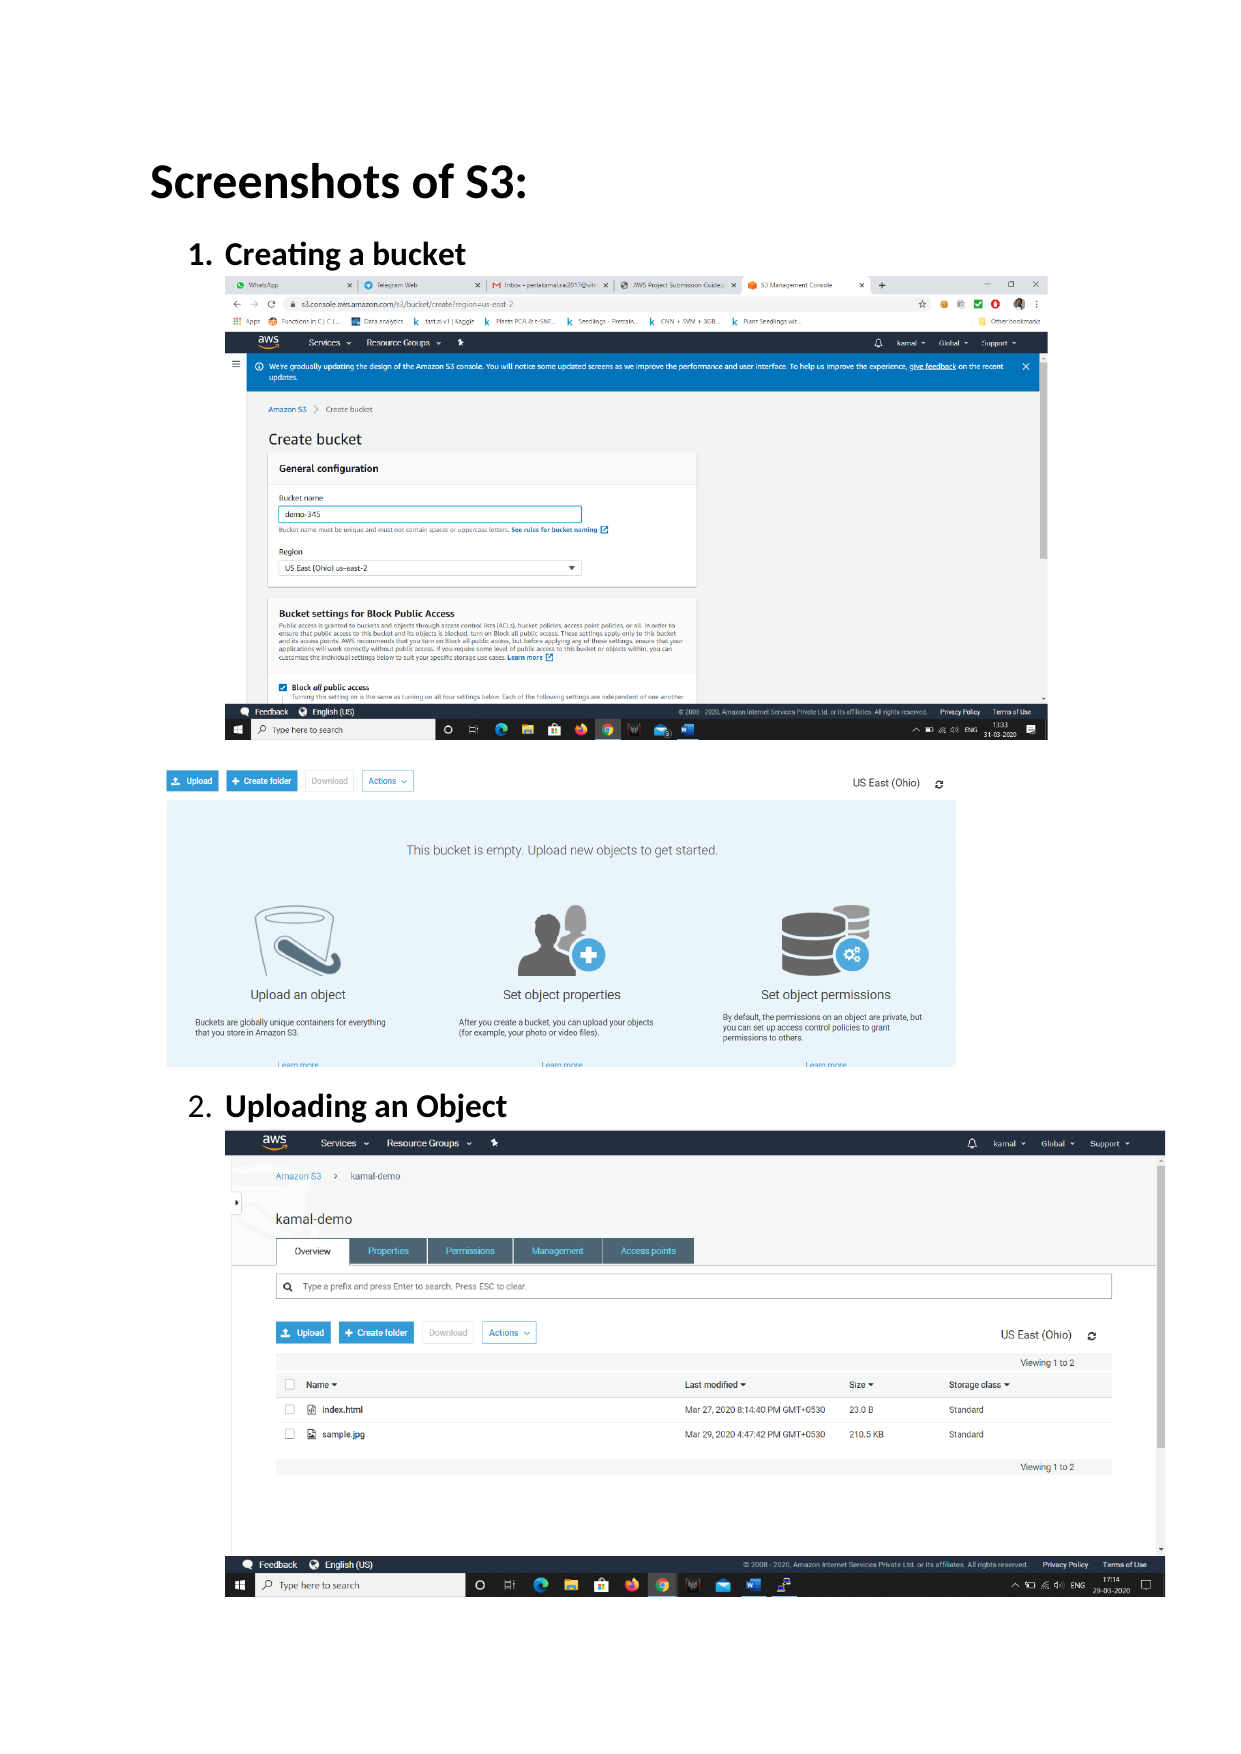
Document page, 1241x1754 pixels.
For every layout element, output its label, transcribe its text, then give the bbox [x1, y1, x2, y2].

picture [225, 276, 1048, 740]
list Creating a bucket [187, 232, 1090, 273]
text Screenshots of S3: [150, 150, 1090, 211]
list Uploading an Object [187, 1085, 1090, 1126]
picture [150, 758, 956, 1067]
picture [225, 1129, 1166, 1597]
